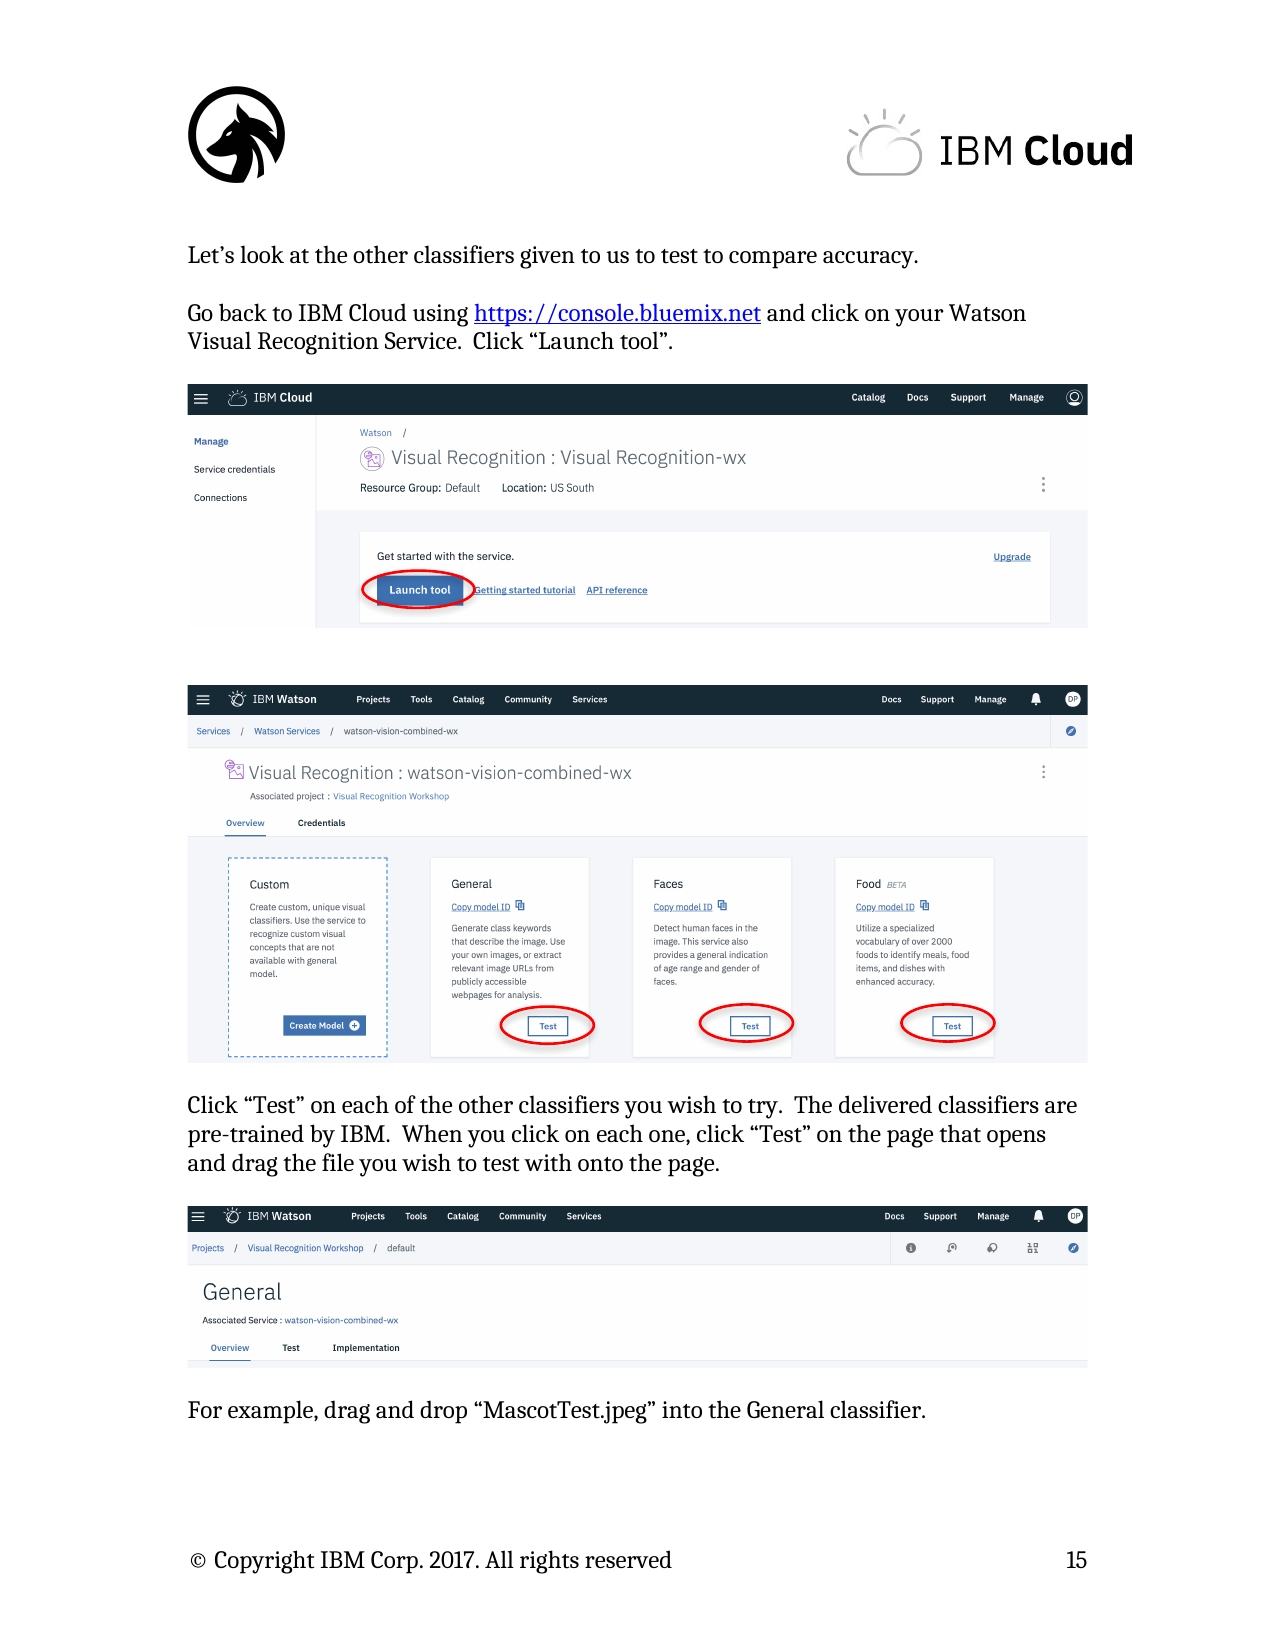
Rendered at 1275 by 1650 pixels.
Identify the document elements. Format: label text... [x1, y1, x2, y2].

picture [187, 685, 1088, 1063]
text Go back to IBM Cloud using https://console.bluemix.net and click on your Watson Visual Recognition Service. Click “Launch tool”. [187, 298, 1087, 356]
text Let’s look at the other classifiers given to us to test to compare accuracy. [187, 241, 1087, 270]
picture [187, 1206, 1088, 1368]
text For example, drag and drop “MascotTest.jpeg” into the General classifier. [187, 1396, 1087, 1425]
picture [187, 86, 286, 184]
text Click “Test” on each of the other classifiers you wish to try. The delivered classifiers are pre-trained by IBM. When you click on each one, click “Test” on the page that opens and drag the file you wish to test with onto the page. [187, 1091, 1087, 1177]
picture [815, 75, 1163, 184]
picture [187, 384, 1088, 628]
